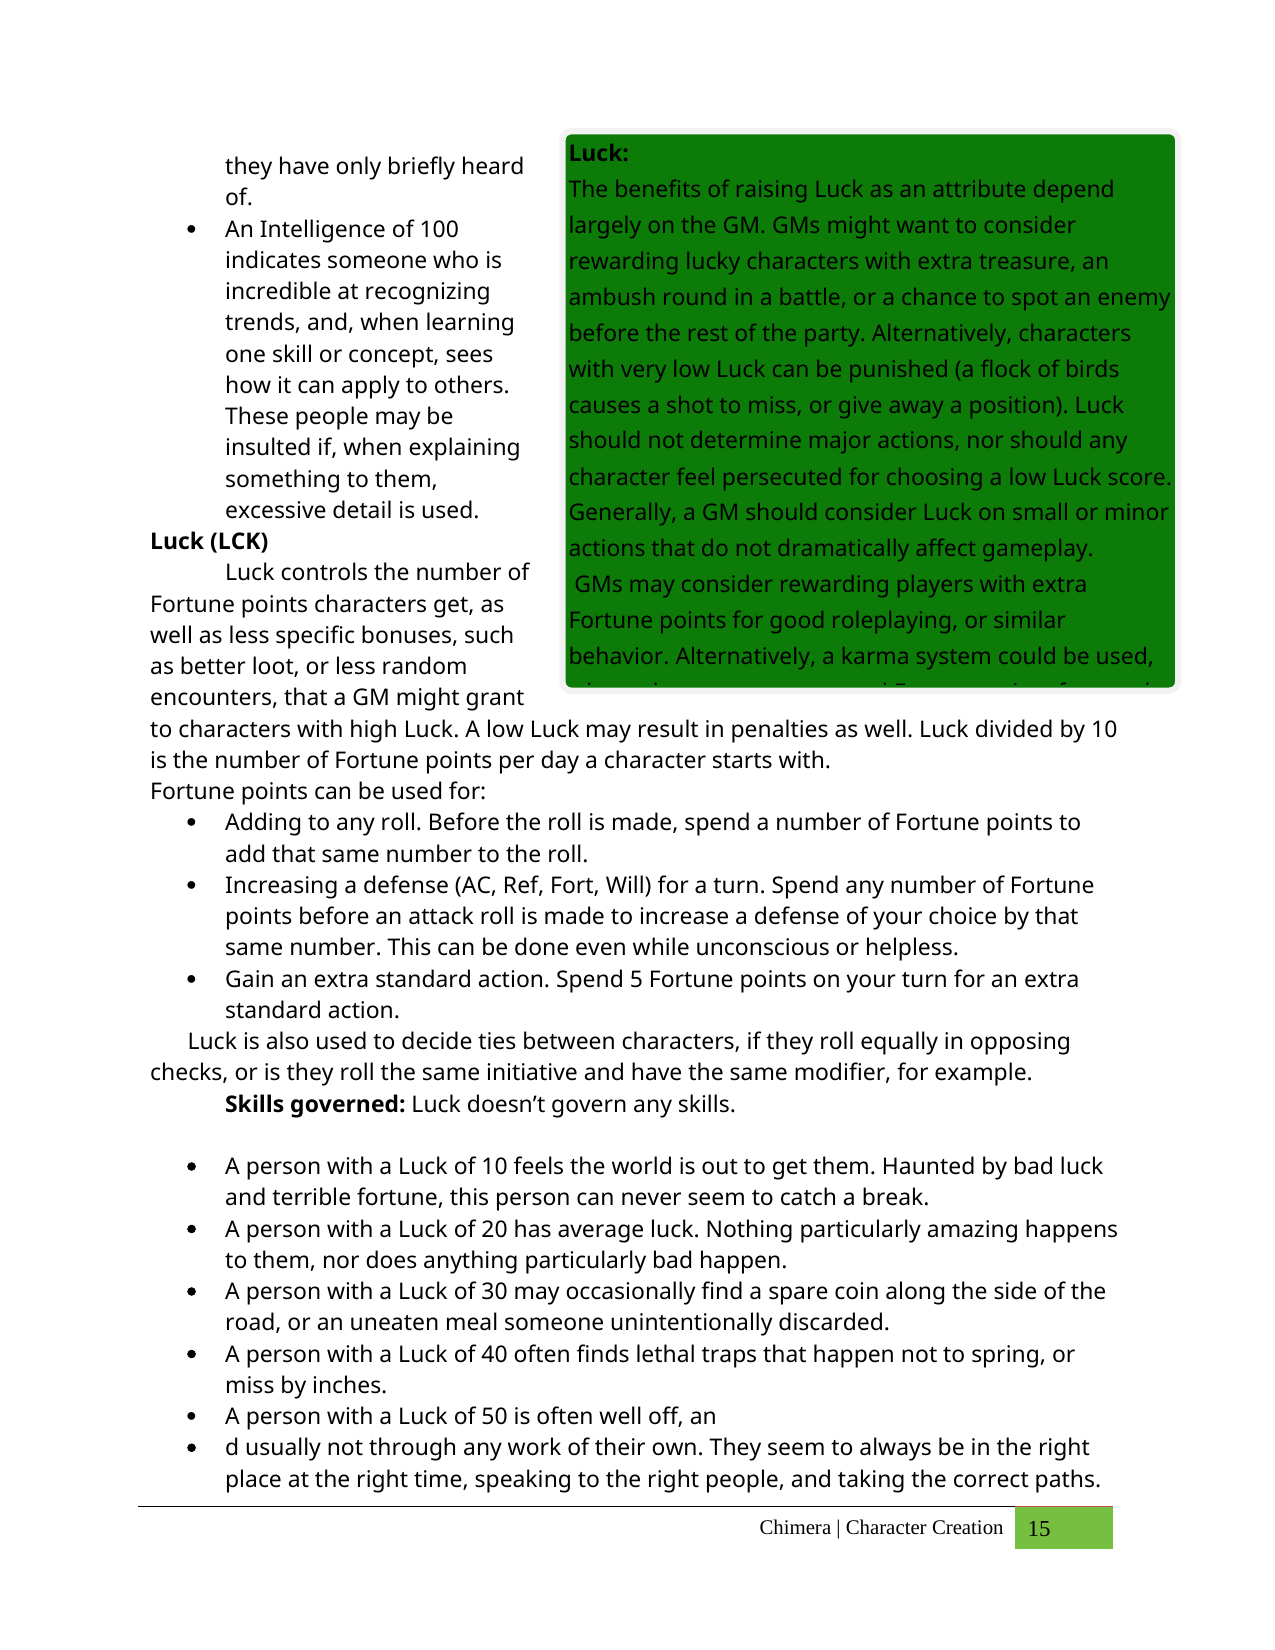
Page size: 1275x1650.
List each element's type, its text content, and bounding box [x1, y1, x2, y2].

list A person with a Luck of 30 may occasionally find a spare coin along the side of the road, or an uneaten meal someone unintentionally discarded. [187, 1275, 1125, 1337]
text Luck is also used to decide ties between characters, if they roll equally in opposing checks, or is they roll the same initiative and have the same modifier, for example. [150, 1025, 1125, 1087]
text Luck (LCK) [150, 525, 559, 556]
text Fortune points can be used for: [150, 775, 1125, 806]
list A person with a Luck of 20 has average luck. Nothing particularly amazing happens to them, nor does anything particularly bad happen. [187, 1212, 1125, 1275]
list An Intelligence of 100 indicates someone who is incredible at recognizing trends, and, when learning one skill or concept, sees how it can apply to others. These people may be insulted if, when explaining something to them, excessive detail is used. [187, 212, 559, 525]
list A person with a Luck of 40 often finds lethal traps that happen not to spring, or miss by inches. [187, 1337, 1125, 1400]
list Increasing a defense (AC, Ref, Fort, Will) for a turn. Spend any number of Fortune points before an attack roll is made to increase a defense of your choice by that same number. This can be done even while unconscious or helpless. [187, 869, 1125, 962]
list d usually not through any work of their own. They seem to always be in the right place at the right time, speaking to the right people, and taking the correct paths. [187, 1431, 1125, 1494]
list A person with a Luck of 50 is often well off, an [187, 1400, 1125, 1431]
text Skills governed: Luck doesn’t govern any skills. [150, 1087, 1125, 1119]
list Gain an extra standard action. Spend 5 Fortune points on your turn for an extra standard action. [187, 962, 1125, 1025]
text Luck controls the number of Fortune points characters get, as well as less specific bonuses, such as better loot, or less random encounters, that a GM might grant to characters with high Luck. A low Luck may result in penalties as well. Luck divided by 10 is the number of Fortune points per day a character starts with. [150, 556, 1125, 775]
list A person with a Luck of 10 feels the world is out to get them. Haunted by bad luck and terrible fortune, this person can never seem to catch a break. [187, 1150, 1125, 1212]
list Adding to any roll. Before the roll is made, spend a number of Fortune points to add that same number to the roll. [187, 806, 1125, 869]
